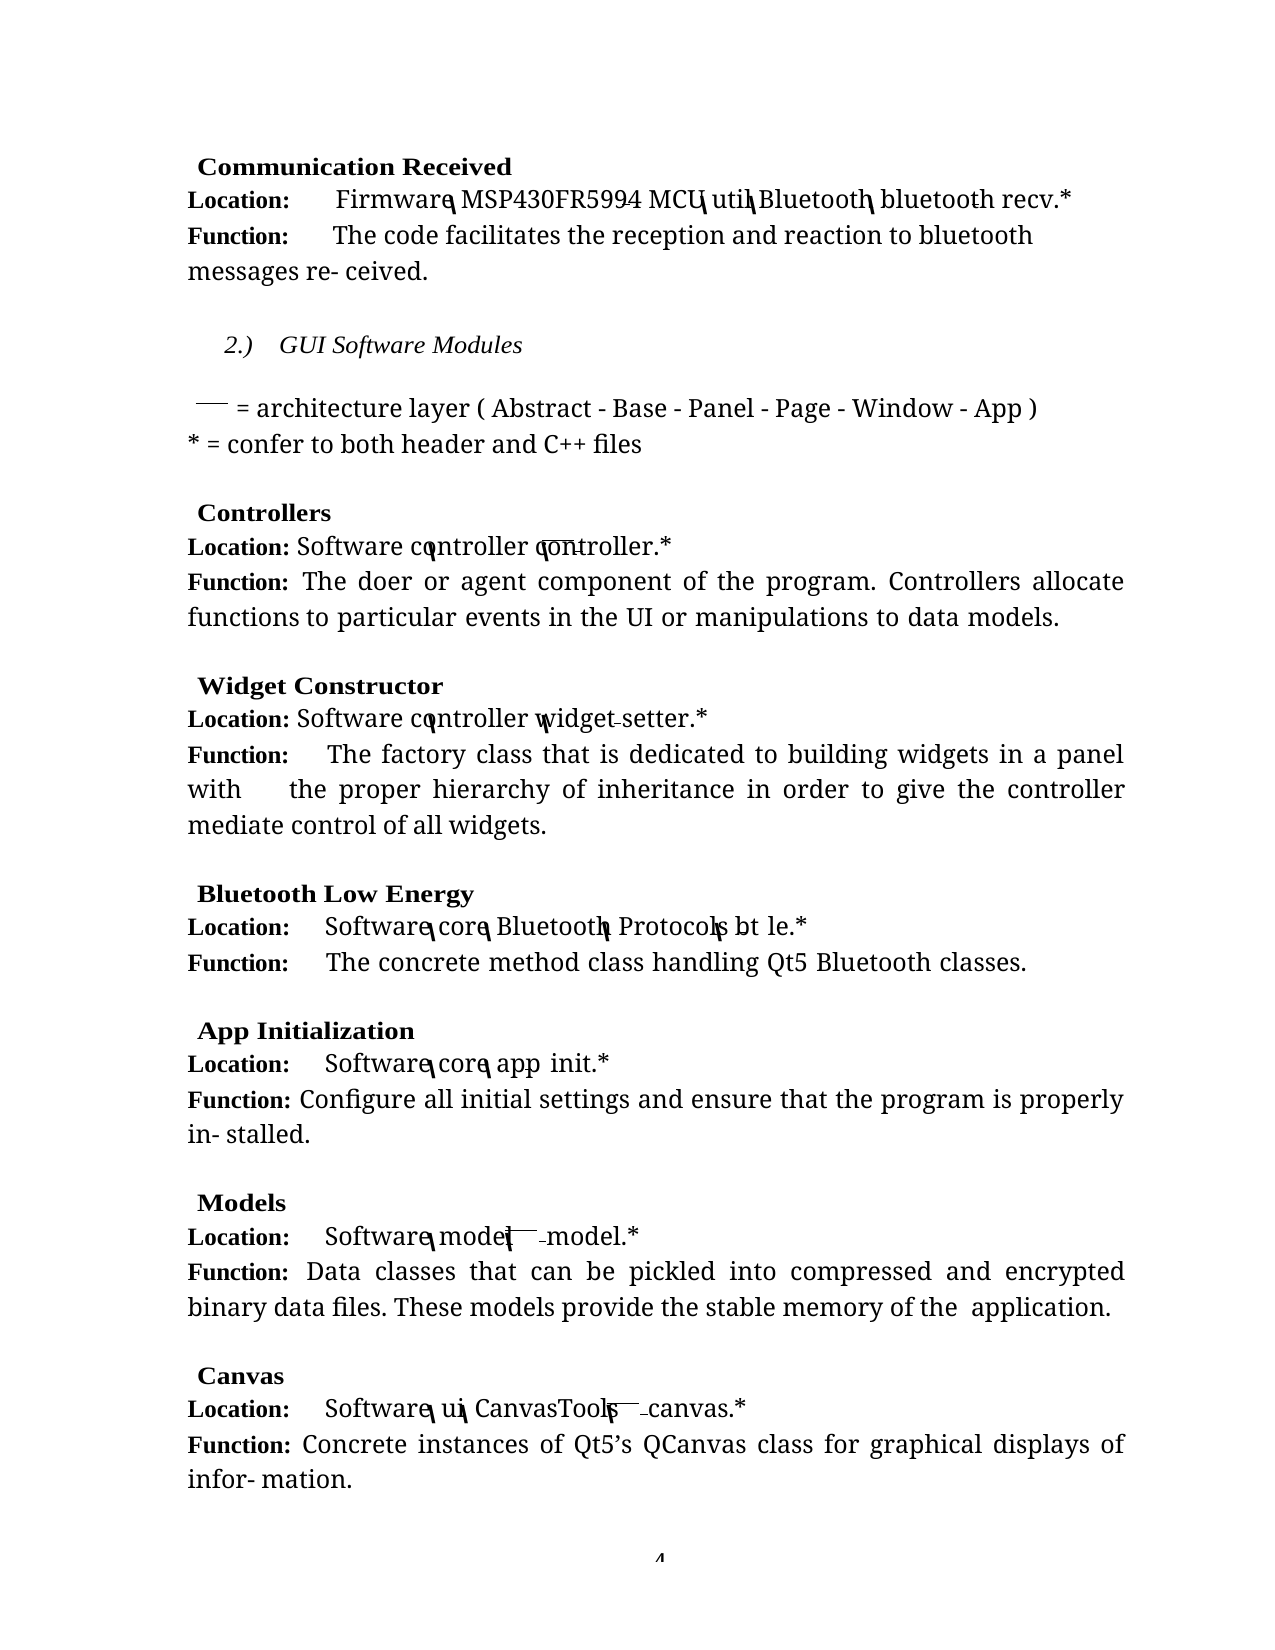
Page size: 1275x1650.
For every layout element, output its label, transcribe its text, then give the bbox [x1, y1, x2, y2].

text Location: Software model model.* [187, 1218, 1225, 1253]
subtitle App Initialization [197, 1016, 1225, 1045]
text Location: Software core app init.* [187, 1046, 1225, 1080]
subtitle Controllers [197, 498, 1225, 527]
subtitle Canvas [197, 1361, 1225, 1390]
text Location: Software controller widget setter.* [187, 701, 1225, 735]
text Function: Configure all initial settings and ensure that the program is properly in- stalled. [187, 1081, 1125, 1151]
text Location: Software core Bluetooth Protocols bt le.* [187, 909, 1225, 943]
text Location: Software controller controller.* [187, 528, 1225, 562]
text 2.) GUI Software Modules [224, 330, 1225, 359]
text Location: Software ui CanvasTools canvas.* [187, 1391, 1225, 1425]
subtitle Widget Constructor [197, 671, 1225, 699]
subtitle Communication Received [197, 152, 1225, 180]
subtitle Models [197, 1188, 1225, 1217]
text Function: Data classes that can be pickled into compressed and encrypted binary data files. These models provide the stable memory of the application. [187, 1254, 1125, 1324]
text * = confer to both header and C++ files [187, 427, 1225, 461]
text = architecture layer ( Abstract - Base - Panel - Page - Window - App ) [236, 391, 1225, 425]
text Function: Concrete instances of Qt5’s QCanvas class for graphical displays of infor- mation. [187, 1426, 1125, 1496]
text Location: Firmware MSP430FR5994 MCU util Bluetooth bluetooth recv.* Function: The code facilitates the reception and reaction to bluetooth messages re- ceived. [187, 182, 1125, 287]
text Function: The factory class that is dedicated to building widgets in a panel with the proper hierarchy of inheritance in order to give the controller mediate control of all widgets. [187, 736, 1125, 842]
subtitle Bluetooth Low Energy [197, 879, 1225, 908]
text Function: The concrete method class handling Qt5 Bluetooth classes. [187, 944, 1225, 978]
text Function: The doer or agent component of the program. Controllers allocate functions to particular events in the UI or manipulations to data models. [187, 564, 1125, 634]
